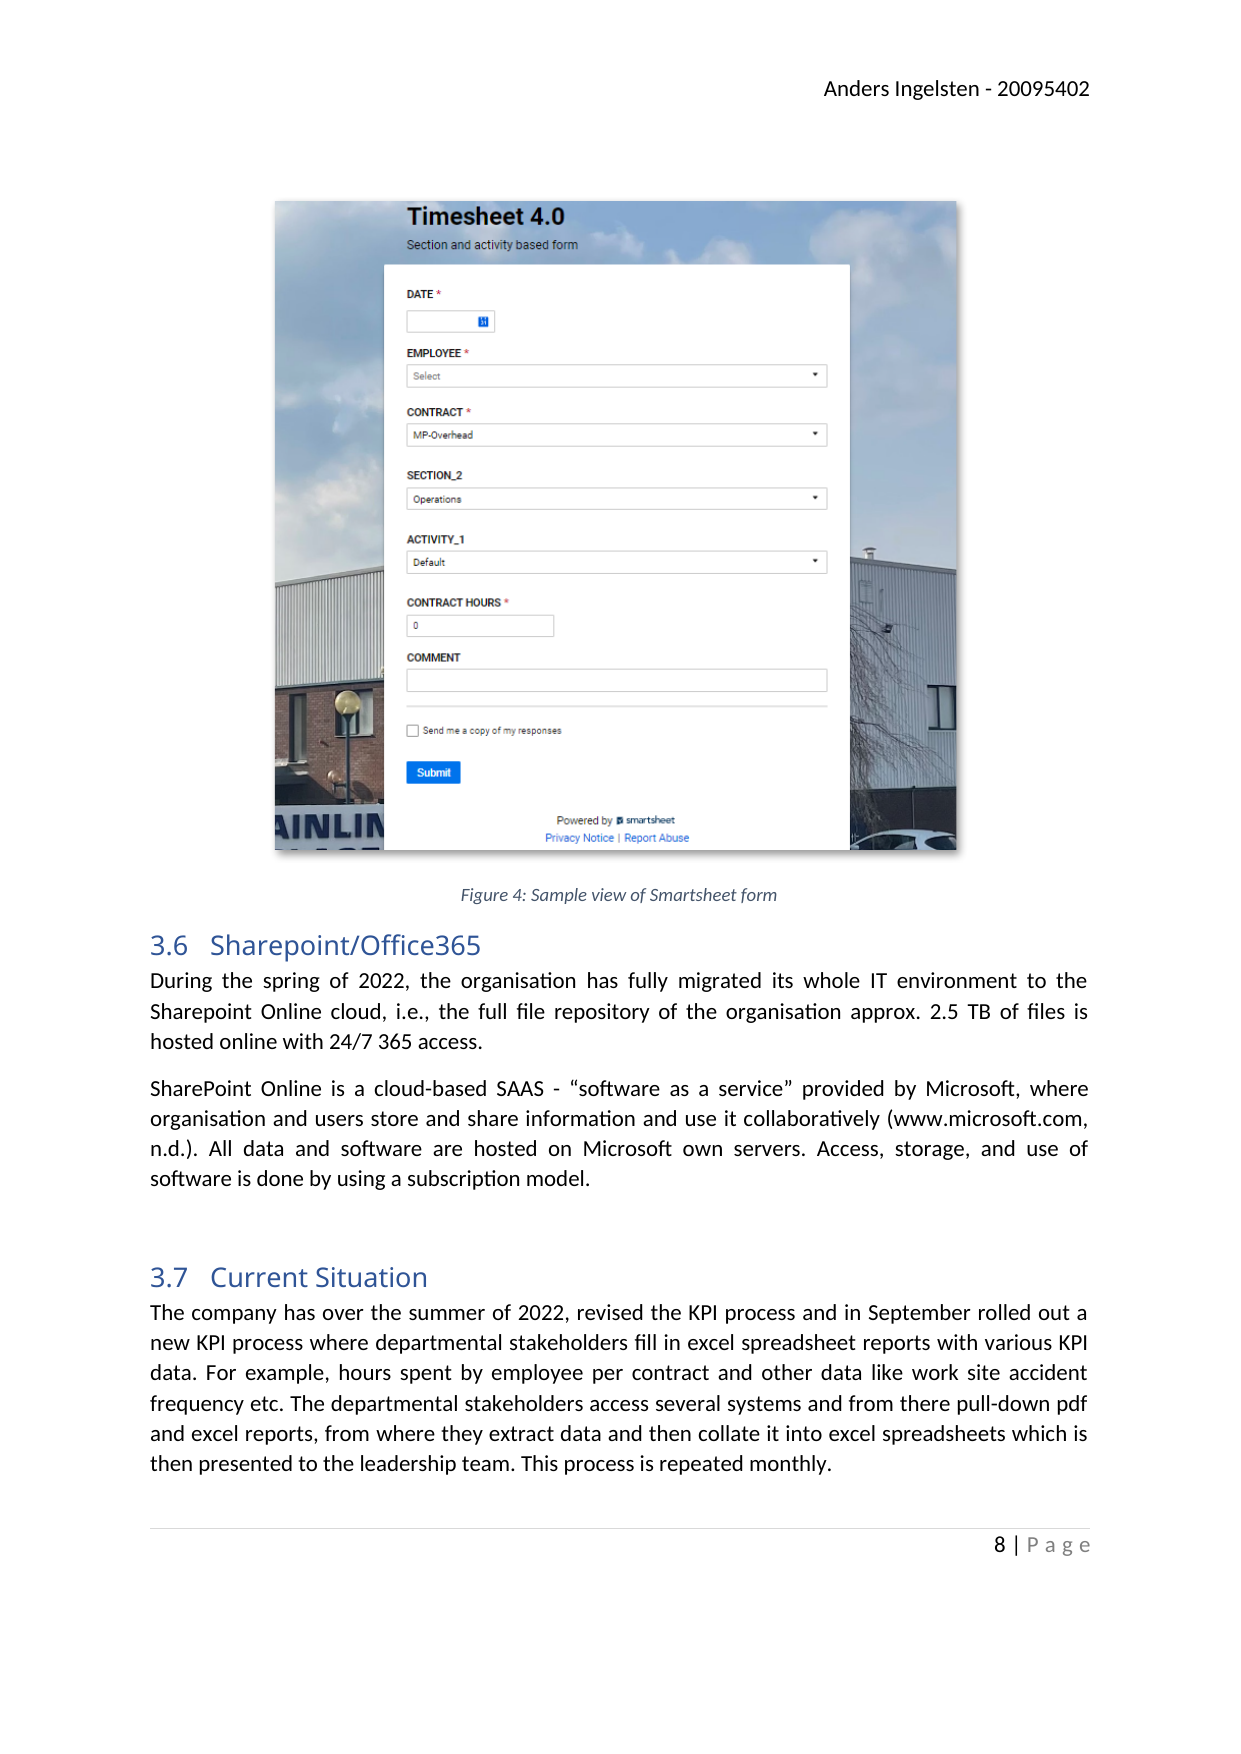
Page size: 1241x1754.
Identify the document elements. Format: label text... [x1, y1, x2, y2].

picture [274, 201, 957, 850]
subtitle Current Situation [150, 1258, 1090, 1295]
text Figure 4: Sample view of Smartsheet form [150, 883, 1090, 906]
subtitle Sharepoint/Office365 [150, 927, 1090, 964]
text SharePoint Online is a cloud-based SAAS - “software as a service” provided by Microsoft, where organisation and users store and share information and use it collaboratively (www.microsoft.com, n.d.). All data and software are hosted on Microsoft own servers. Access, storage, and use of software is done by using a subscription model. [150, 1074, 1090, 1193]
text The company has over the summer of 2022, revised the KPI process and in September rolled out a new KPI process where departmental stakeholders fill in excel spreadsheet reports with various KPI data. For example, hours spent by employee per contract and other data like work site accident frequency etc. The departmental stakeholders access several systems and from there pull-down pdf and excel reports, from where they extract data and then collate it into excel spreadsheets which is then presented to the leadership team. This process is repeated monthly. [150, 1298, 1090, 1477]
text During the spring of 2022, the organisation has fully migrated its whole IT environment to the Sharepoint Online cloud, i.e., the full file repository of the organisation approx. 2.5 TB of files is hosted online with 24/7 365 access. [150, 967, 1090, 1055]
